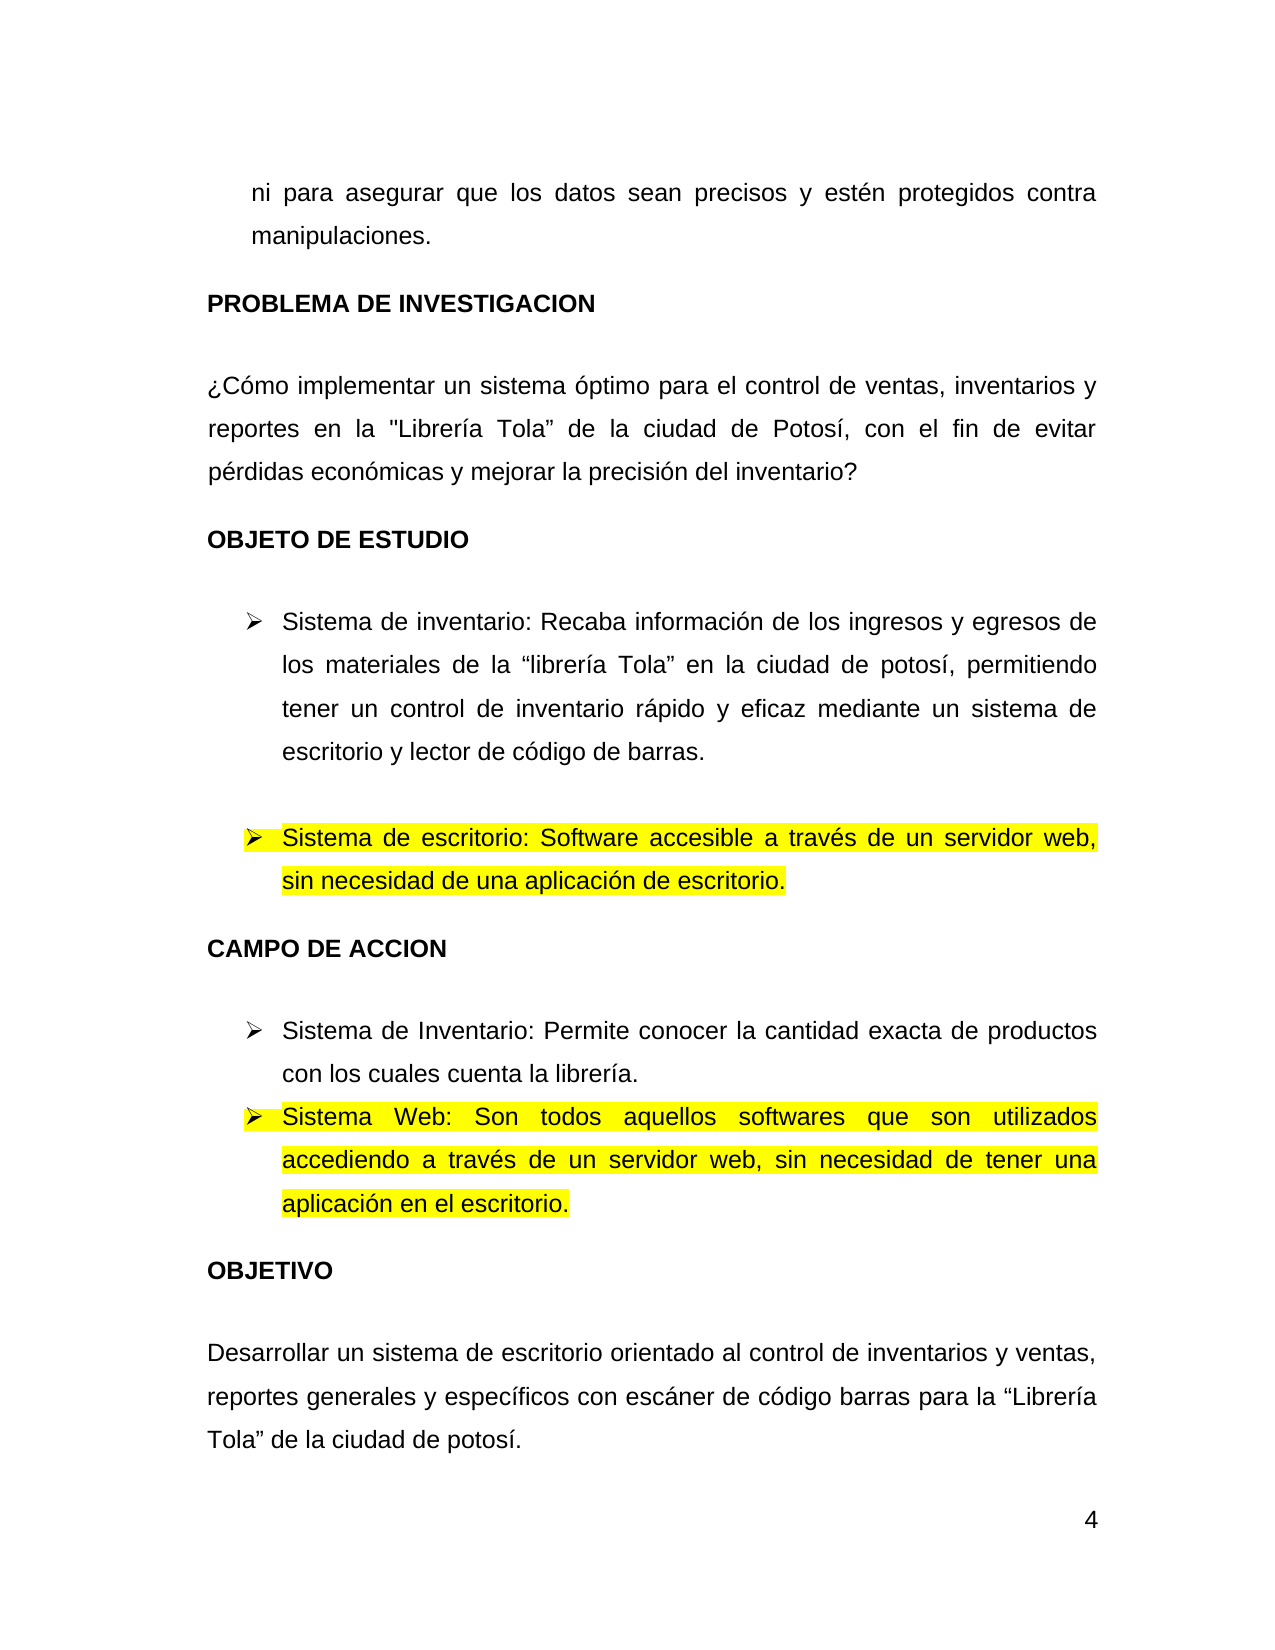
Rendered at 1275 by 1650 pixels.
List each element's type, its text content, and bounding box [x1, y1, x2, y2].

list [224, 178, 1098, 250]
list CAMPO DE ACCION [207, 934, 1093, 962]
list Sistema de Inventario: Permite conocer la cantidad exacta de productos con los cuales cuenta la librería. [244, 1016, 1098, 1088]
text ¿Cómo implementar un sistema óptimo para el control de ventas, inventarios y reportes en la "Librería Tola” de la ciudad de Potosí, con el fin de evitar pérdidas económicas y mejorar la precisión del inventario? [207, 371, 1098, 486]
list OBJETIVO [207, 1256, 1093, 1285]
list OBJETO DE ESTUDIO [207, 525, 1093, 554]
list Sistema de escritorio: Software accesible a través de un servidor web, sin necesidad de una aplicación de escritorio. [244, 852, 1098, 895]
list Sistema de inventario: Recaba información de los ingresos y egresos de los materiales de la “librería Tola” en la ciudad de potosí, permitiendo tener un control de inventario rápido y eficaz mediante un sistema de escritorio y lector de código de barras. [244, 607, 1098, 765]
text Desarrollar un sistema de escritorio orientado al control de inventarios y ventas, reportes generales y específicos con escáner de código barras para la “Librería Tola” de la ciudad de potosí. [207, 1338, 1098, 1453]
list PROBLEMA DE INVESTIGACION [207, 289, 1093, 318]
list Sistema Web: Son todos aquellos softwares que son utilizados accediendo a través de un servidor web, sin necesidad de tener una aplicación en el escritorio. [244, 1131, 1098, 1217]
